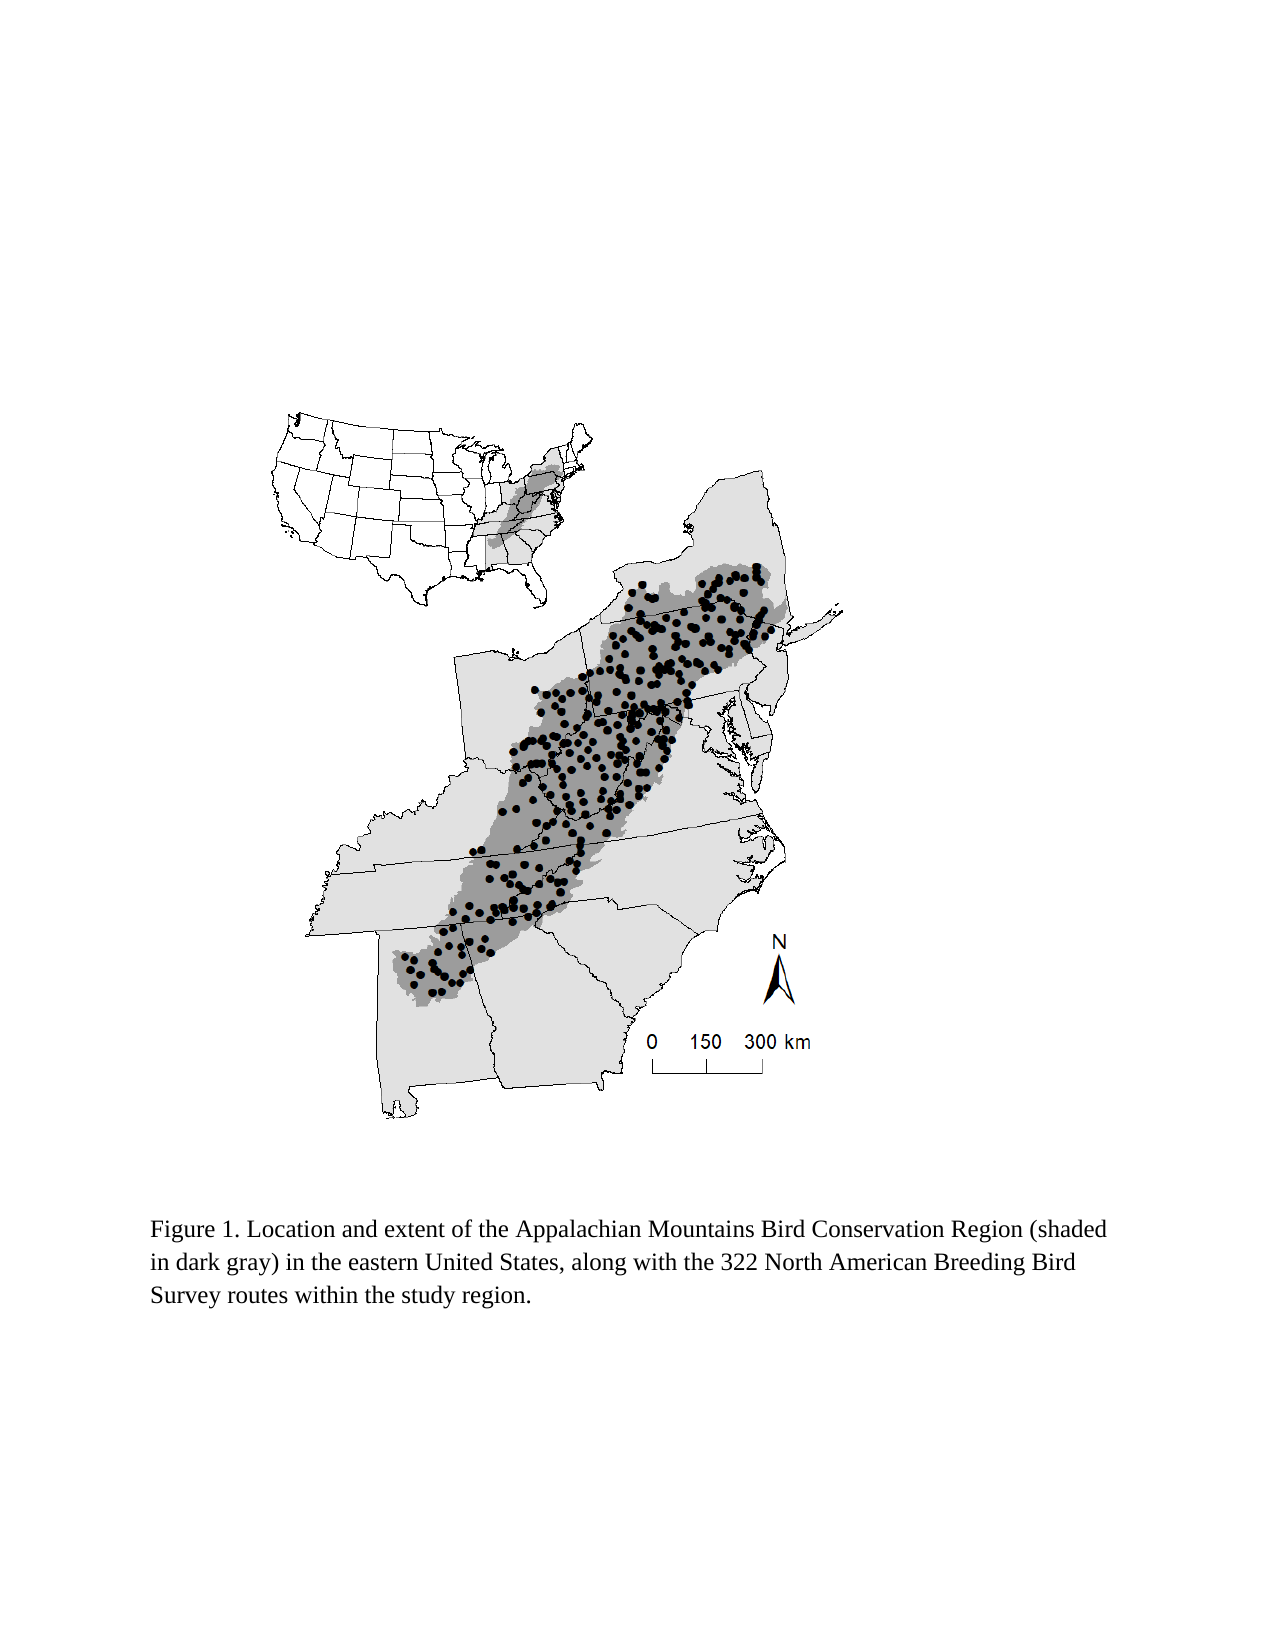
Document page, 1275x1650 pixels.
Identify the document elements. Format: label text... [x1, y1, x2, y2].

picture [150, 249, 901, 1194]
text Figure 1. Location and extent of the Appalachian Mountains Bird Conservation Region (shaded in dark gray) in the eastern United States, along with the 322 North American Breeding Bird Survey routes within the study region. [150, 1214, 1125, 1309]
